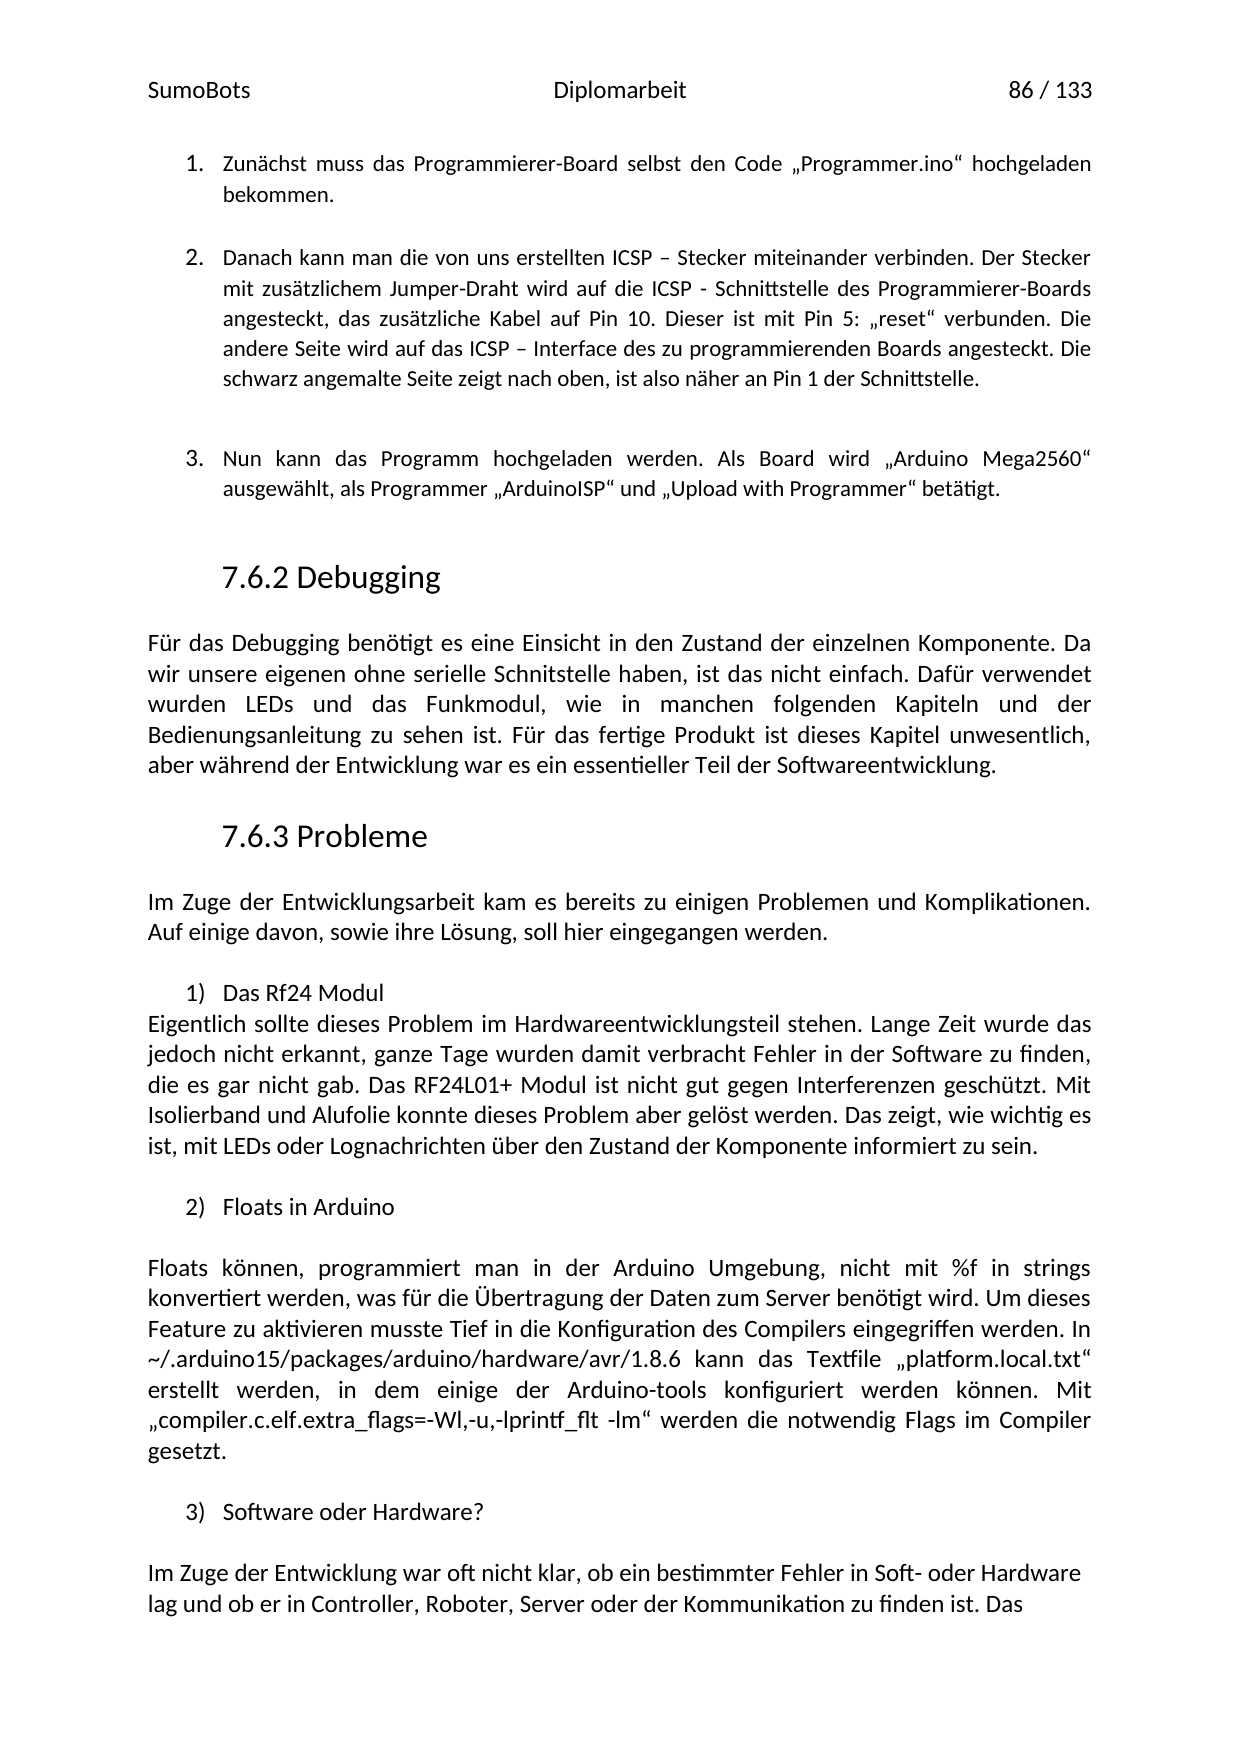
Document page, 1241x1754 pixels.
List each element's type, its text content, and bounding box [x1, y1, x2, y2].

list Floats in Arduino [185, 1191, 1093, 1222]
text Im Zuge der Entwicklungsarbeit kam es bereits zu einigen Problemen und Komplikationen. Auf einige davon, sowie ihre Lösung, soll hier eingegangen werden. [148, 886, 1093, 947]
list Nun kann das Programm hochgeladen werden. Als Board wird „Arduino Mega2560“ ausgewählt, als Programmer „ArduinoISP“ und „Upload with Programmer“ betätigt. [185, 442, 1093, 502]
text Eigentlich sollte dieses Problem im Hardwareentwicklungsteil stehen. Lange Zeit wurde das jedoch nicht erkannt, ganze Tage wurden damit verbracht Fehler in der Software zu finden, die es gar nicht gab. Das RF24L01+ Modul ist nicht gut gegen Interferenzen geschützt. Mit Isolierband und Alufolie konnte dieses Problem aber gelöst werden. Das zeigt, wie wichtig es ist, mit LEDs oder Lognachrichten über den Zustand der Komponente informiert zu sein. [148, 1008, 1093, 1161]
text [148, 1557, 1093, 1618]
list Das Rf24 Modul [185, 977, 1093, 1008]
list Zunächst muss das Programmierer-Board selbst den Code „Programmer.ino“ hochgeladen bekommen. [185, 148, 1093, 208]
subtitle Probleme [221, 814, 1093, 855]
subtitle Debugging [221, 556, 1093, 597]
list Software oder Hardware? [185, 1496, 1093, 1527]
list Danach kann man die von uns erstellten ICSP – Stecker miteinander verbinden. Der Stecker mit zusätzlichem Jumper-Draht wird auf die ICSP - Schnittstelle des Programmierer-Boards angesteckt, das zusätzliche Kabel auf Pin 10. Dieser ist mit Pin 5: „reset“ verbunden. Die andere Seite wird auf das ICSP – Interface des zu programmierenden Boards angesteckt. Die schwarz angemalte Seite zeigt nach oben, ist also näher an Pin 1 der Schnittstelle. [185, 241, 1093, 392]
text Floats können, programmiert man in der Arduino Umgebung, nicht mit %f in strings konvertiert werden, was für die Übertragung der Daten zum Server benötigt wird. Um dieses Feature zu aktivieren musste Tief in die Konfiguration des Compilers eingegriffen werden. In ~/.arduino15/packages/arduino/hardware/avr/1.8.6 kann das Textfile „platform.local.txt“ erstellt werden, in dem einige der Arduino-tools konfiguriert werden können. Mit „compiler.c.elf.extra_flags=-Wl,-u,-lprintf_flt -lm“ werden die notwendig Flags im Compiler gesetzt. [148, 1252, 1093, 1466]
text Für das Debugging benötigt es eine Einsicht in den Zustand der einzelnen Komponente. Da wir unsere eigenen ohne serielle Schnitstelle haben, ist das nicht einfach. Dafür verwendet wurden LEDs und das Funkmodul, wie in manchen folgenden Kapiteln und der Bedienungsanleitung zu sehen ist. Für das fertige Produkt ist dieses Kapitel unwesentlich, aber während der Entwicklung war es ein essentieller Teil der Softwareentwicklung. [148, 627, 1093, 780]
